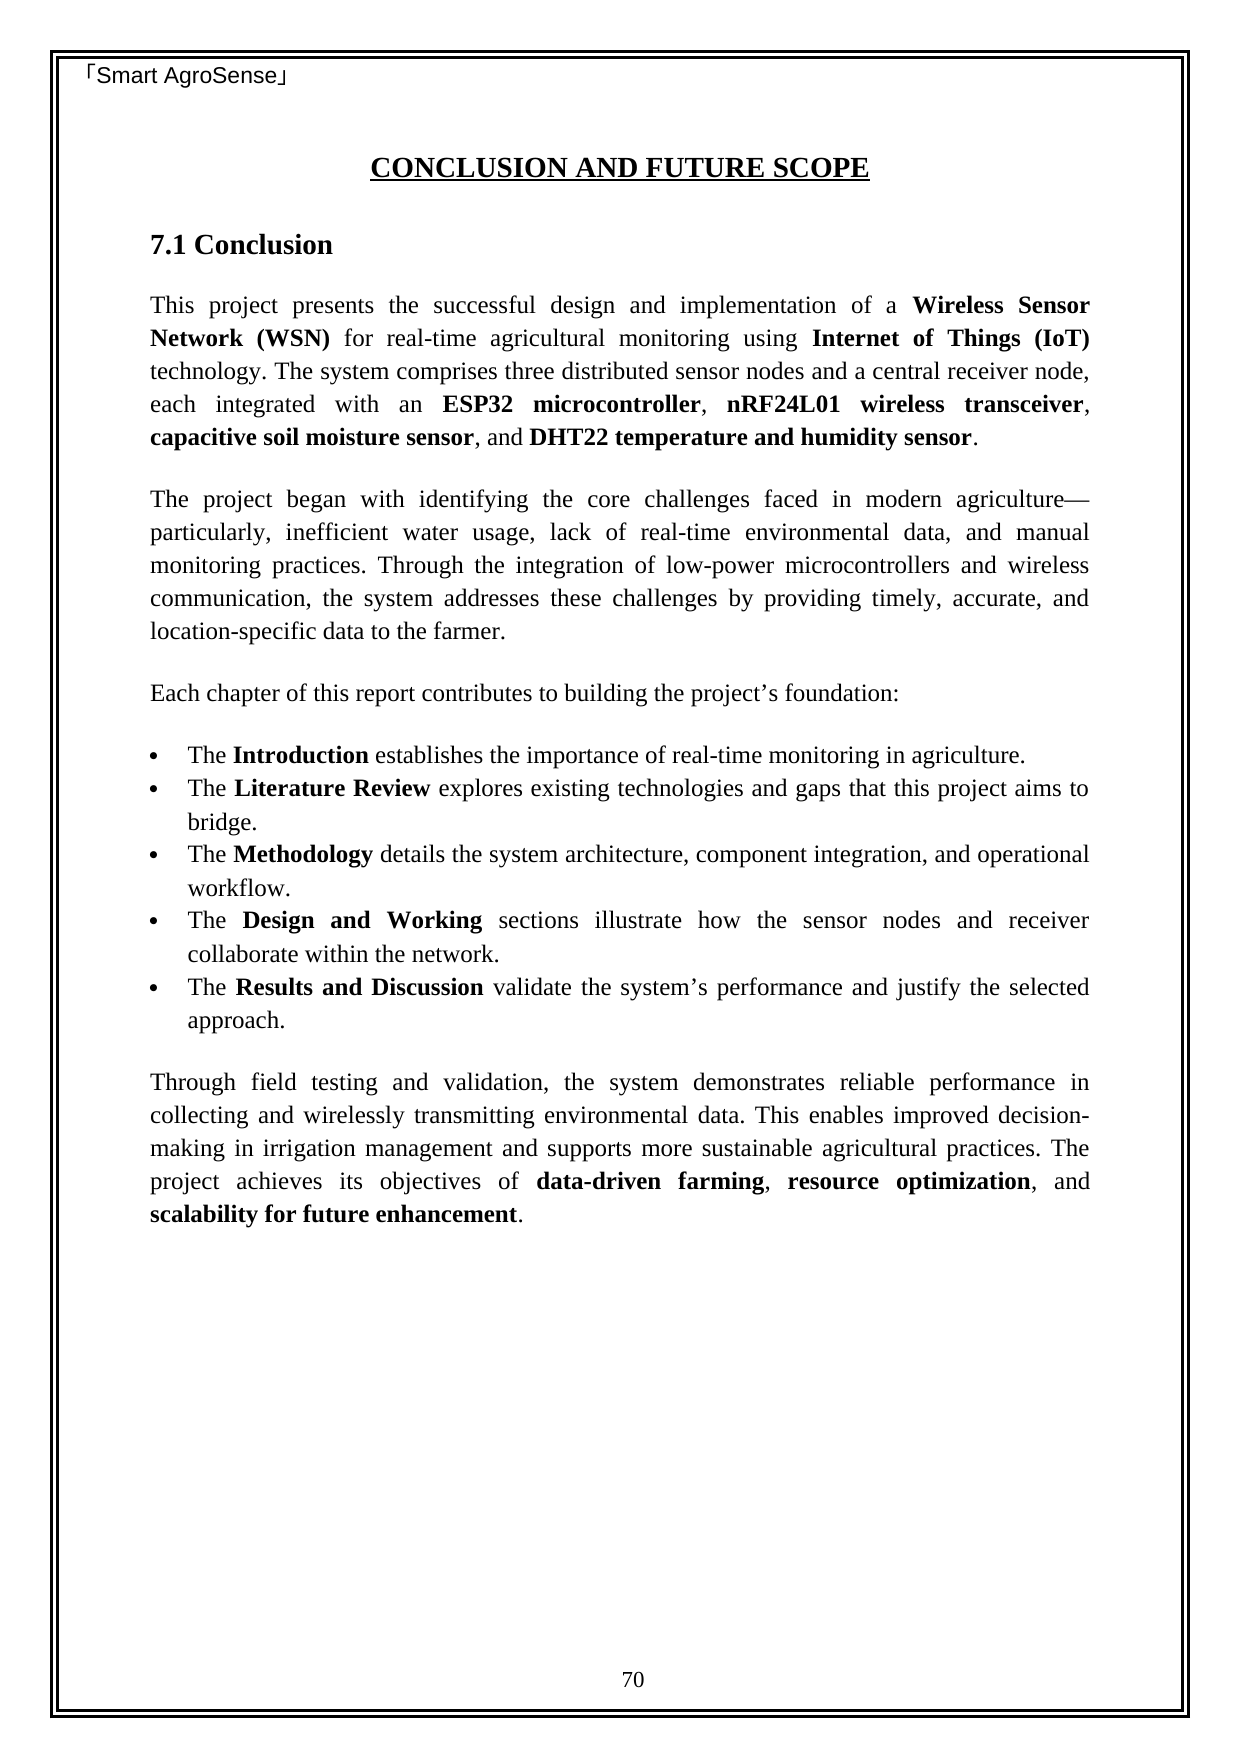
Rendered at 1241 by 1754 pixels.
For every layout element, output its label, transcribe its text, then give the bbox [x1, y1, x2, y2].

list The Introduction establishes the importance of real-time monitoring in agriculture. [150, 741, 1090, 769]
list The Literature Review explores existing technologies and gaps that this project aims to bridge. [150, 773, 1090, 835]
text The project began with identifying the core challenges faced in modern agriculture—particularly, inefficient water usage, lack of real-time environmental data, and manual monitoring practices. Through the integration of low-power microcontrollers and wireless communication, the system addresses these challenges by providing timely, accurate, and location-specific data to the farmer. [150, 484, 1090, 645]
text CONCLUSION AND FUTURE SCOPE [150, 150, 1090, 183]
list The Methodology details the system architecture, component integration, and operational workflow. [150, 839, 1090, 901]
text This project presents the successful design and implementation of a Wireless Sensor Network (WSN) for real-time agricultural monitoring using Internet of Things (IoT) technology. The system comprises three distributed sensor nodes and a central receiver node, each integrated with an ESP32 microcontroller, nRF24L01 wireless transceiver, capacitive soil moisture sensor, and DHT22 temperature and humidity sensor. [150, 290, 1090, 451]
text 7.1 Conclusion [150, 227, 1090, 261]
text Each chapter of this report contributes to building the project’s foundation: [150, 678, 1090, 707]
list The Design and Working sections illustrate how the sensor nodes and receiver collaborate within the network. [150, 906, 1090, 967]
list The Results and Discussion validate the system’s performance and justify the selected approach. [150, 972, 1090, 1033]
text Through field testing and validation, the system demonstrates reliable performance in collecting and wirelessly transmitting environmental data. This enables improved decision-making in irrigation management and supports more sustainable agricultural practices. The project achieves its objectives of data-driven farming, resource optimization, and scalability for future enhancement. [150, 1067, 1090, 1228]
